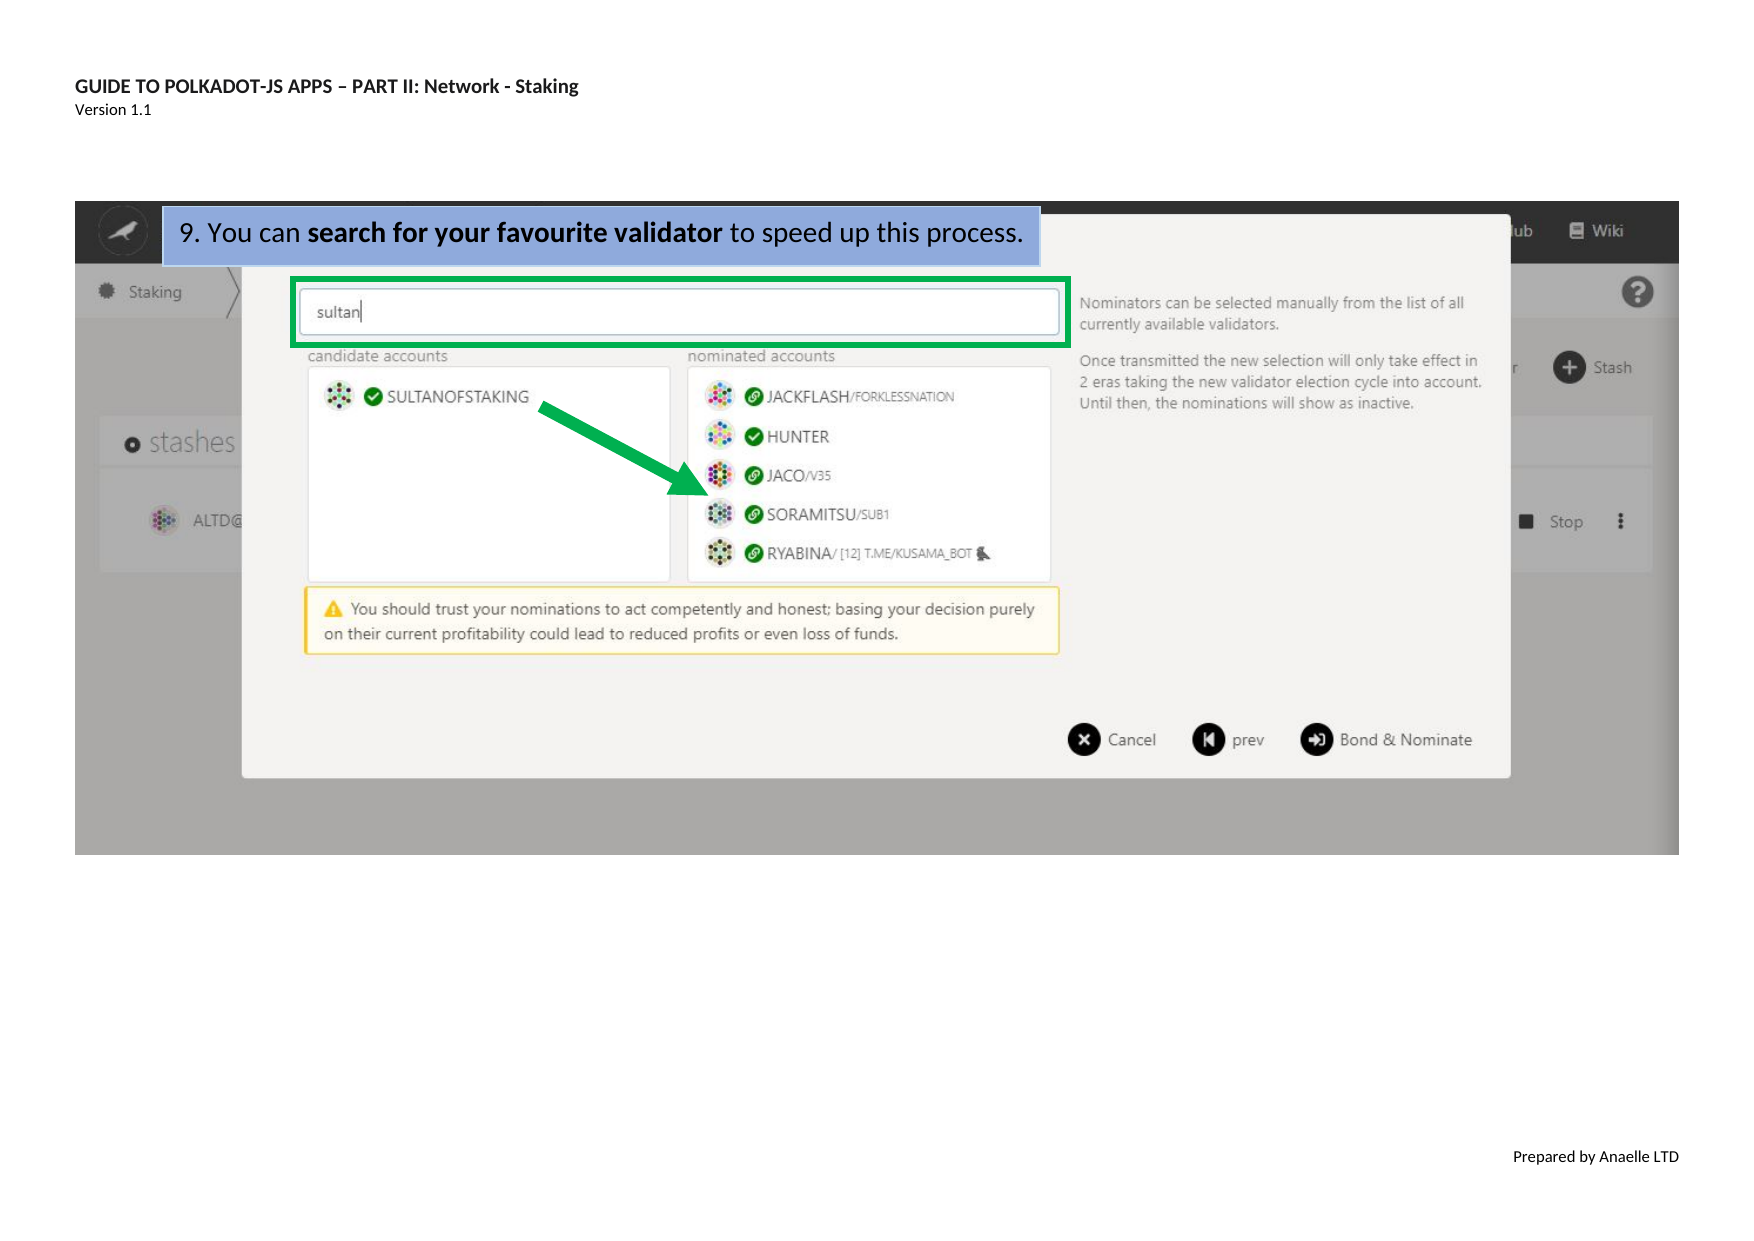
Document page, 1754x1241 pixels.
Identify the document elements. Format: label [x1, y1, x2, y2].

picture [75, 201, 1679, 855]
